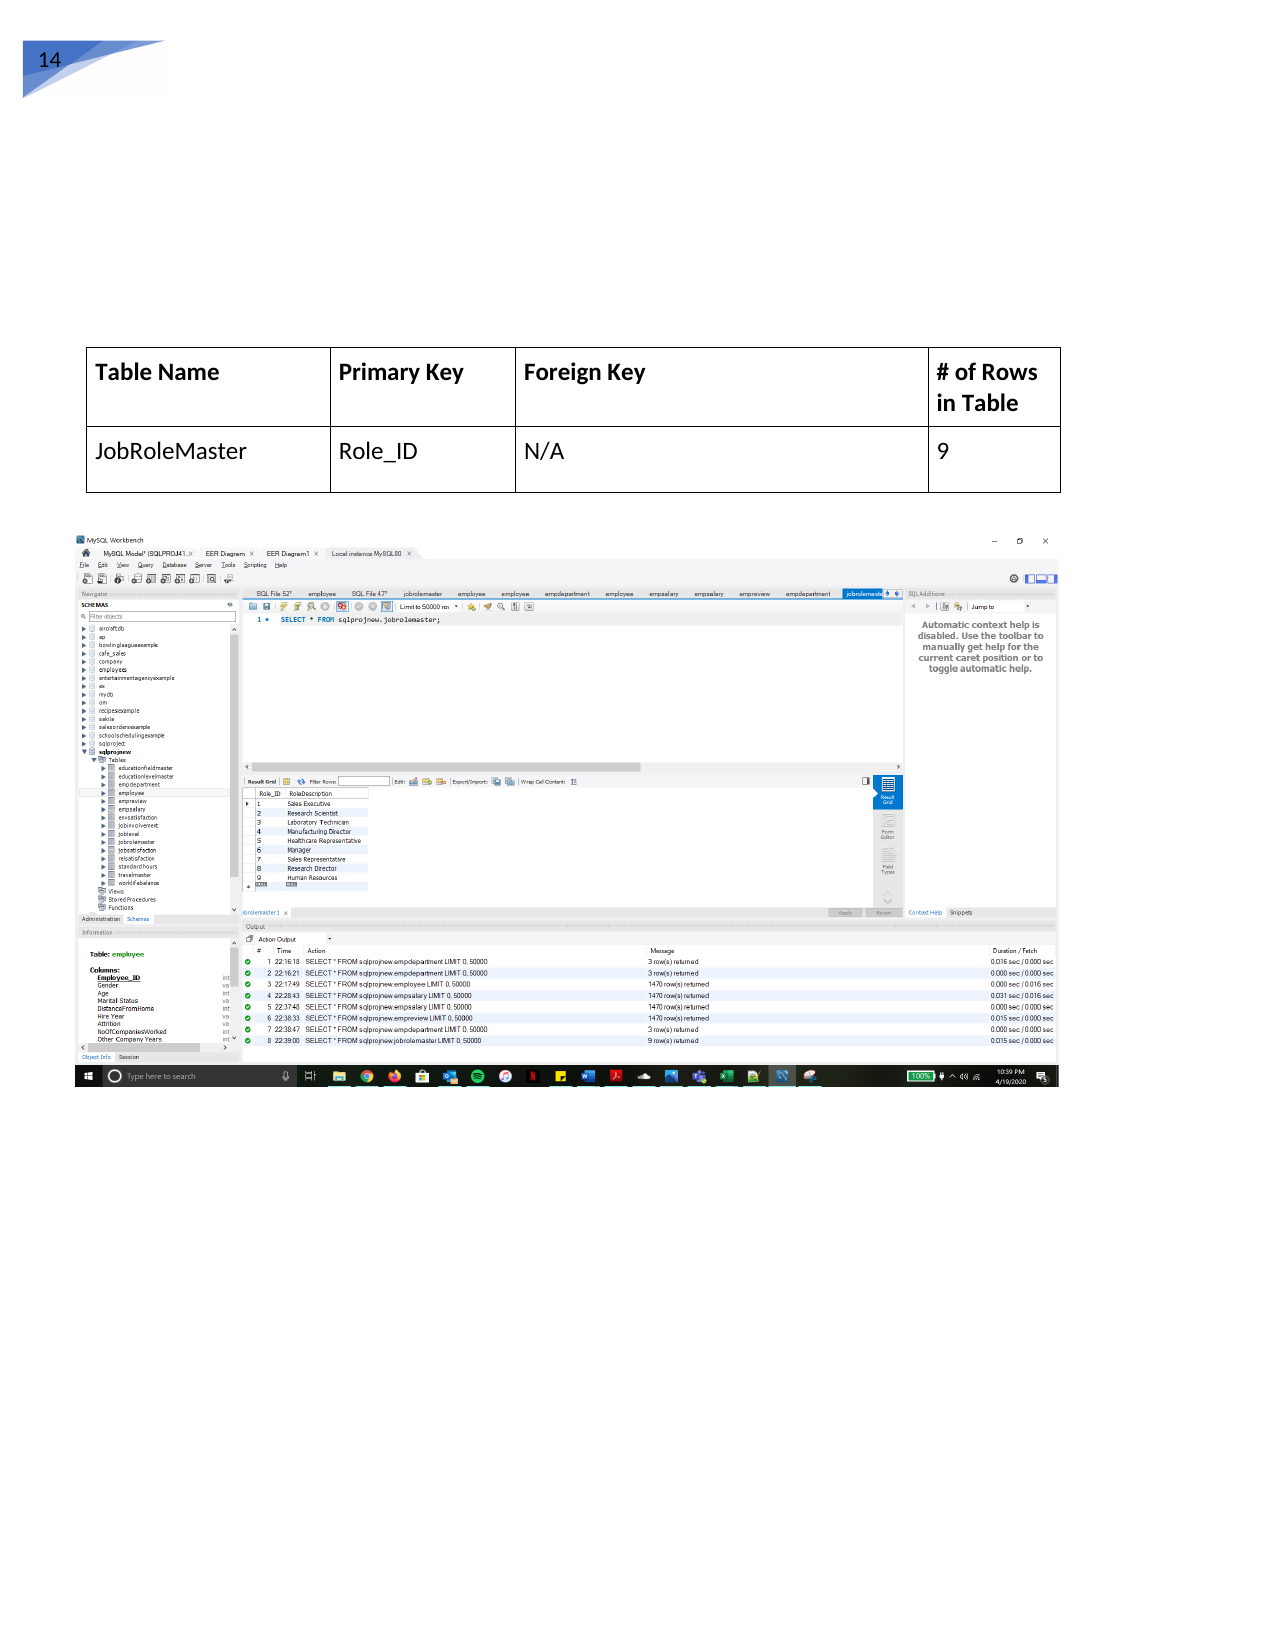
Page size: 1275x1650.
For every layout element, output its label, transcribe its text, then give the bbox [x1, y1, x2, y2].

table_header Foreign Key [516, 348, 928, 426]
table_cell N/A [516, 427, 928, 492]
table_header Table Name [87, 348, 330, 426]
table_cell JobRoleMaster [87, 427, 330, 492]
picture [75, 533, 1059, 1087]
picture [22, 40, 167, 99]
table_header # of Rows in Table [929, 348, 1060, 426]
table_header Primary Key [331, 348, 515, 426]
table_cell Role_ID [331, 427, 515, 492]
table_cell 9 [929, 427, 1060, 492]
